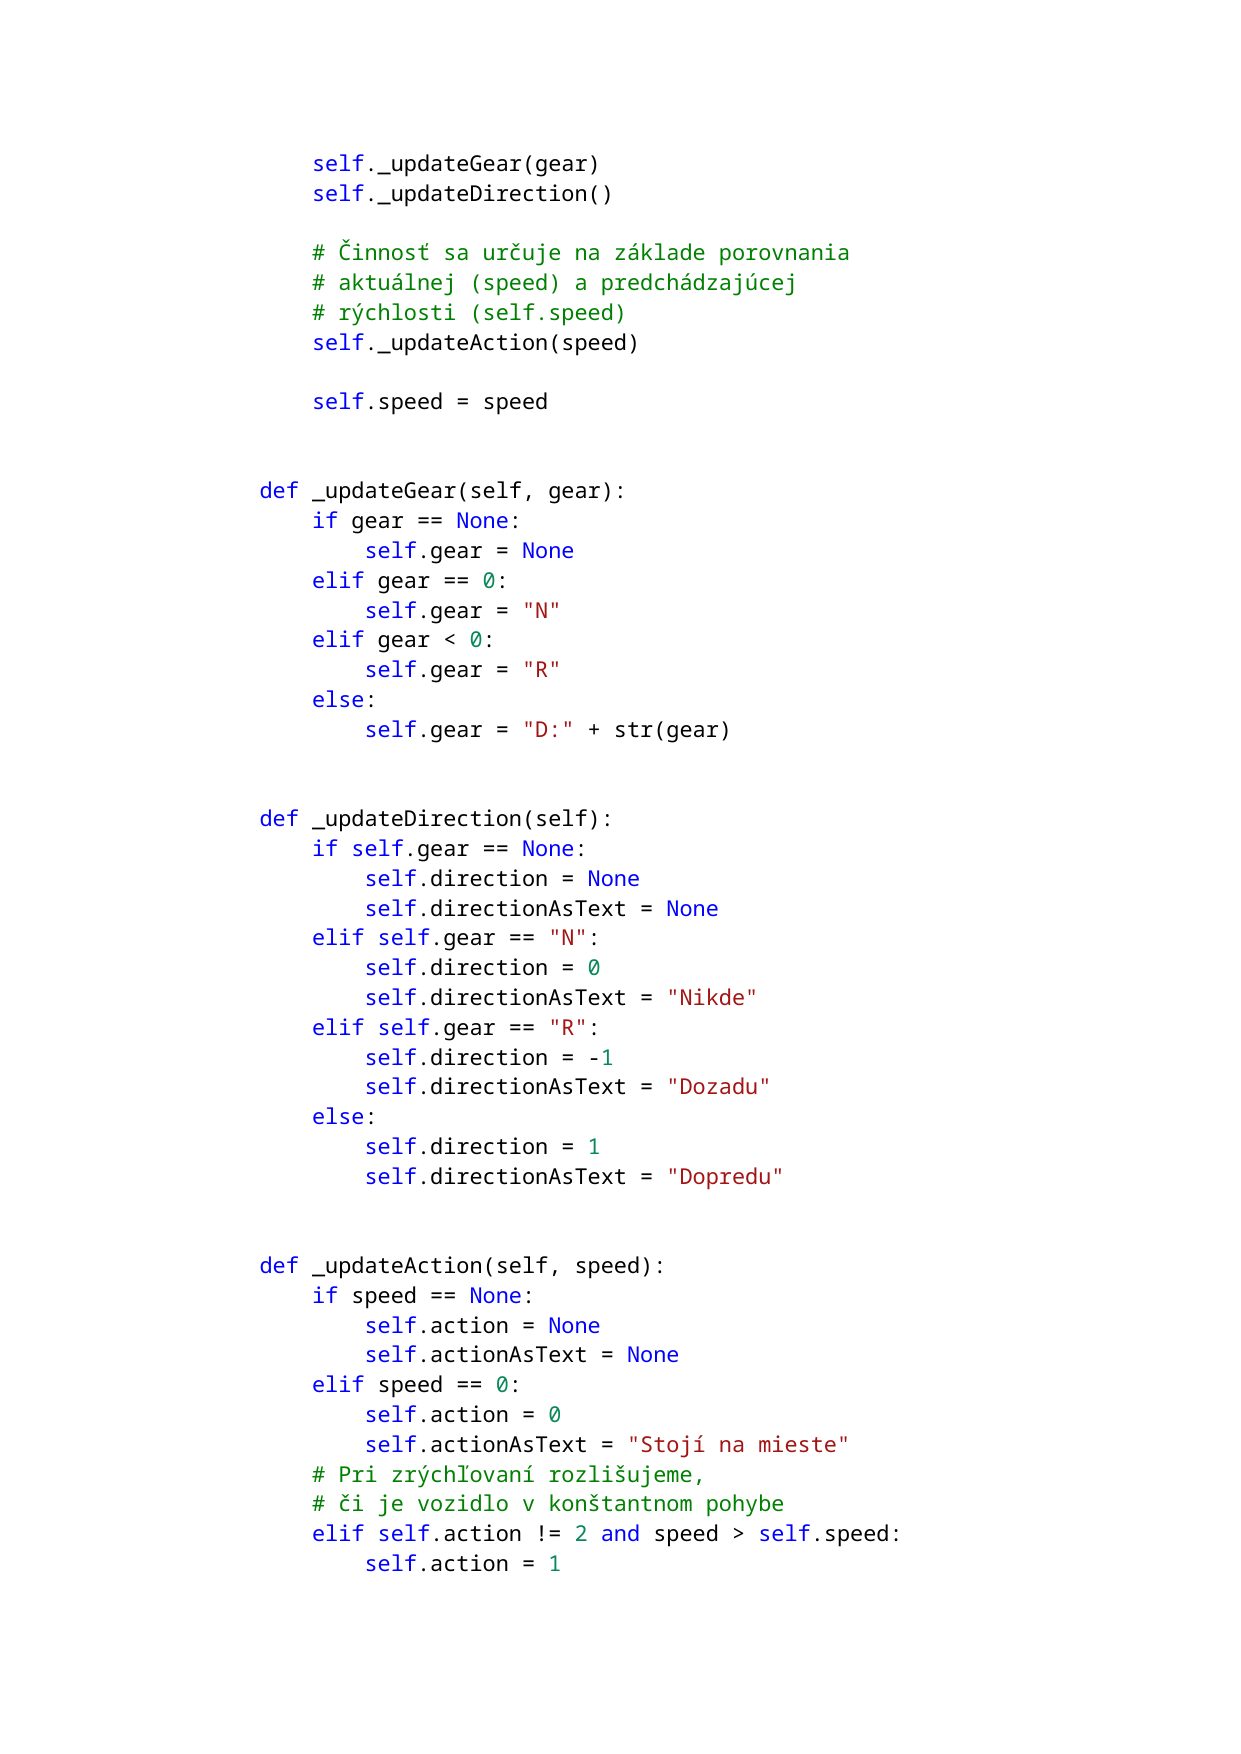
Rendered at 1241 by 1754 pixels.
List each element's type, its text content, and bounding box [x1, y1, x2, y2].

text self._updateAction(speed) [207, 326, 1092, 356]
text self.gear = "D:" + str(gear) [207, 714, 1092, 743]
text # aktuálnej (speed) a predchádzajúcej [207, 267, 1092, 297]
text self.action = 1 [207, 1548, 1092, 1578]
text if gear == None: [207, 505, 1092, 535]
text def _updateDirection(self): [207, 803, 1092, 833]
text self.actionAsText = "Stojí na mieste" [207, 1429, 1092, 1458]
text # Činnosť sa určuje na základe porovnania [207, 237, 1092, 267]
text self.speed = speed [207, 386, 1092, 416]
text self.direction = None [207, 863, 1092, 892]
text self.direction = -1 [207, 1041, 1092, 1071]
text # rýchlosti (self.speed) [207, 297, 1092, 326]
text if self.gear == None: [207, 833, 1092, 863]
text self._updateGear(gear) [207, 148, 1092, 177]
text def _updateAction(self, speed): [207, 1250, 1092, 1280]
text if speed == None: [207, 1280, 1092, 1309]
text self.directionAsText = "Dozadu" [207, 1071, 1092, 1101]
text self.directionAsText = "Nikde" [207, 982, 1092, 1012]
text self.directionAsText = None [207, 892, 1092, 922]
text self.action = 0 [207, 1399, 1092, 1429]
text elif self.gear == "N": [207, 922, 1092, 952]
text elif self.action != 2 and speed > self.speed: [207, 1518, 1092, 1548]
text # či je vozidlo v konštantnom pohybe [207, 1488, 1092, 1518]
text elif speed == 0: [207, 1369, 1092, 1399]
text self.action = None [207, 1309, 1092, 1339]
text self.direction = 1 [207, 1131, 1092, 1161]
text self.gear = None [207, 535, 1092, 565]
text # Pri zrýchľovaní rozlišujeme, [207, 1458, 1092, 1488]
text elif gear == 0: [207, 565, 1092, 594]
text elif gear < 0: [207, 624, 1092, 654]
text self._updateDirection() [207, 177, 1092, 207]
text def _updateGear(self, gear): [207, 475, 1092, 505]
text self.gear = "N" [207, 594, 1092, 624]
text self.actionAsText = None [207, 1339, 1092, 1369]
text else: [207, 1101, 1092, 1131]
text else: [207, 684, 1092, 714]
text self.directionAsText = "Dopredu" [207, 1161, 1092, 1190]
text self.gear = "R" [207, 654, 1092, 684]
text self.direction = 0 [207, 952, 1092, 982]
text elif self.gear == "R": [207, 1012, 1092, 1041]
